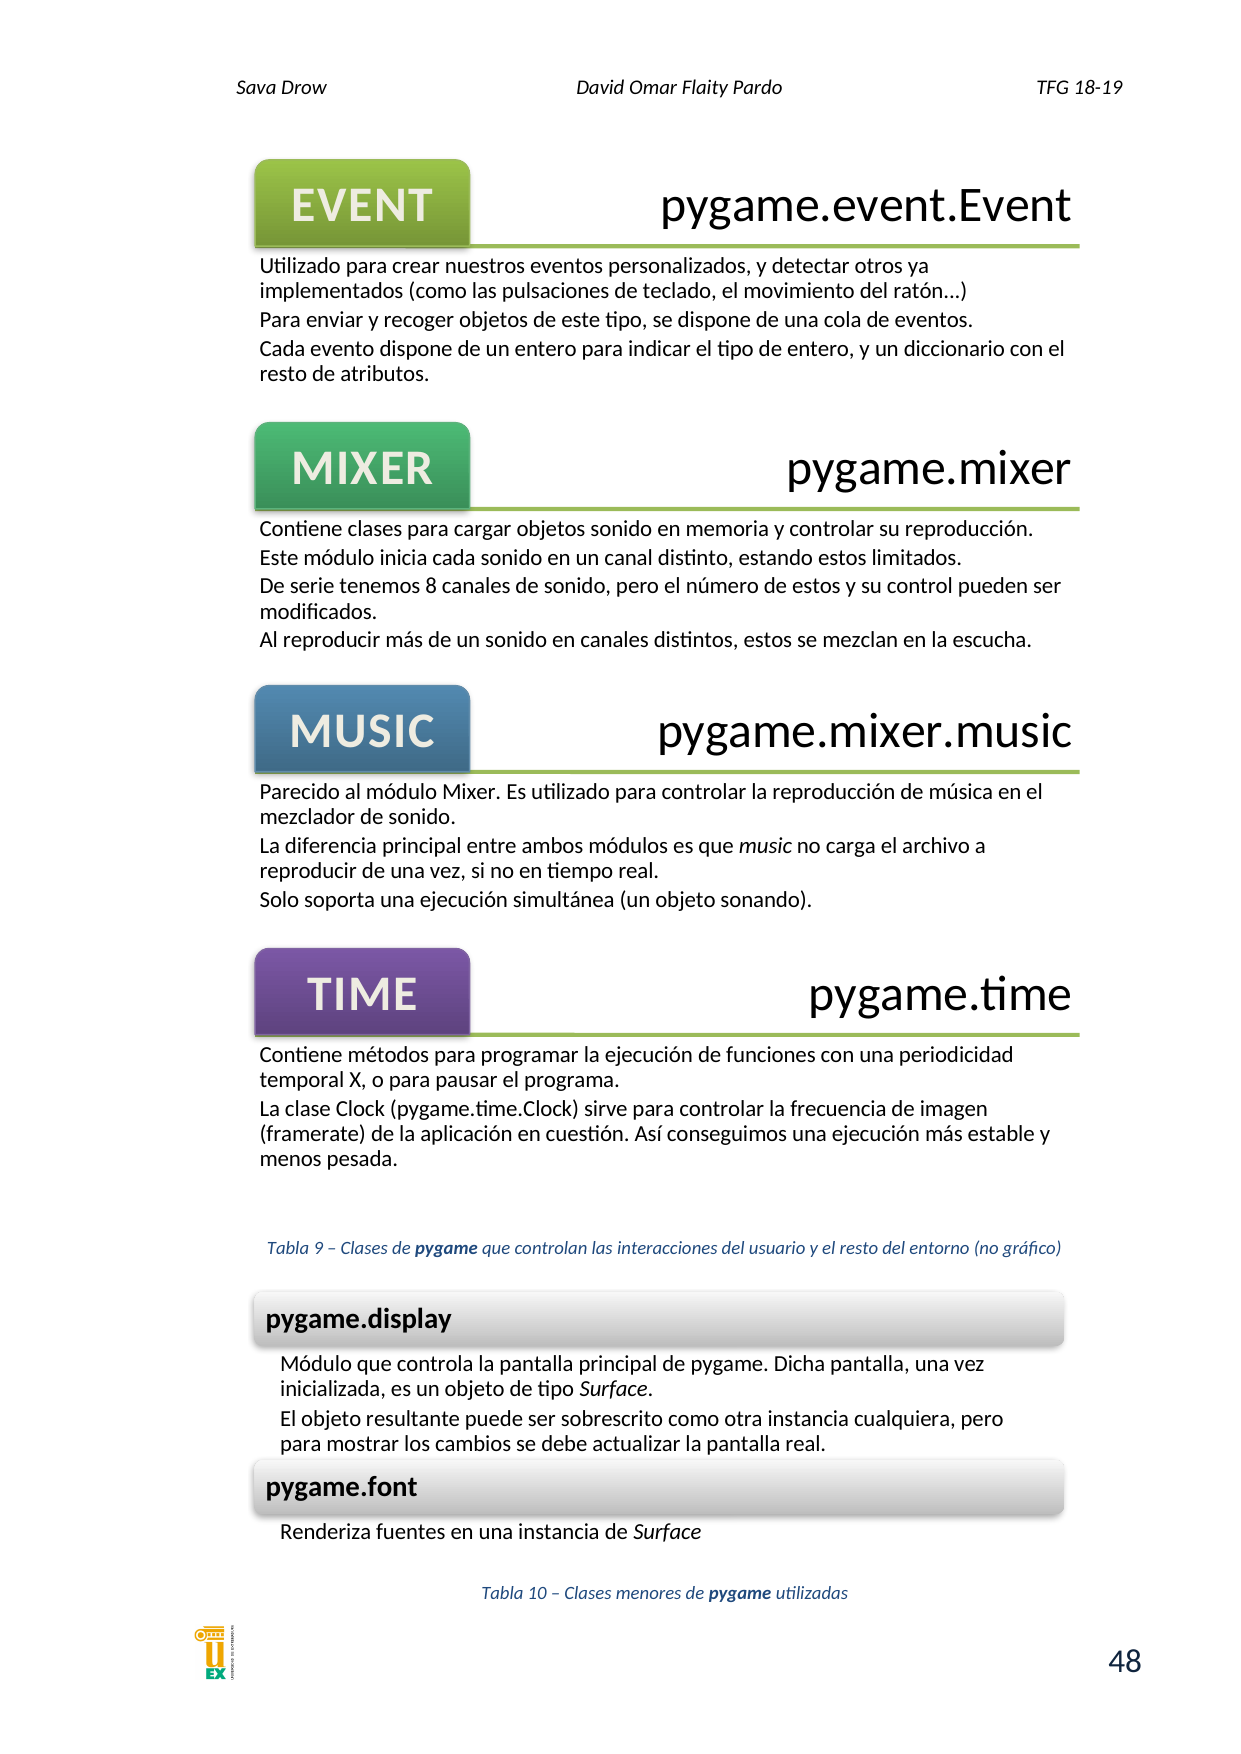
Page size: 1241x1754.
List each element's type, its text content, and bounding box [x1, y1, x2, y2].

text Tabla 10 – Clases menores de pygame utilizadas [236, 1581, 1092, 1604]
text Tabla 9 – Clases de pygame que controlan las interacciones del usuario y el resto del entorno (no gráfico) [236, 1236, 1092, 1259]
picture [194, 1624, 237, 1680]
